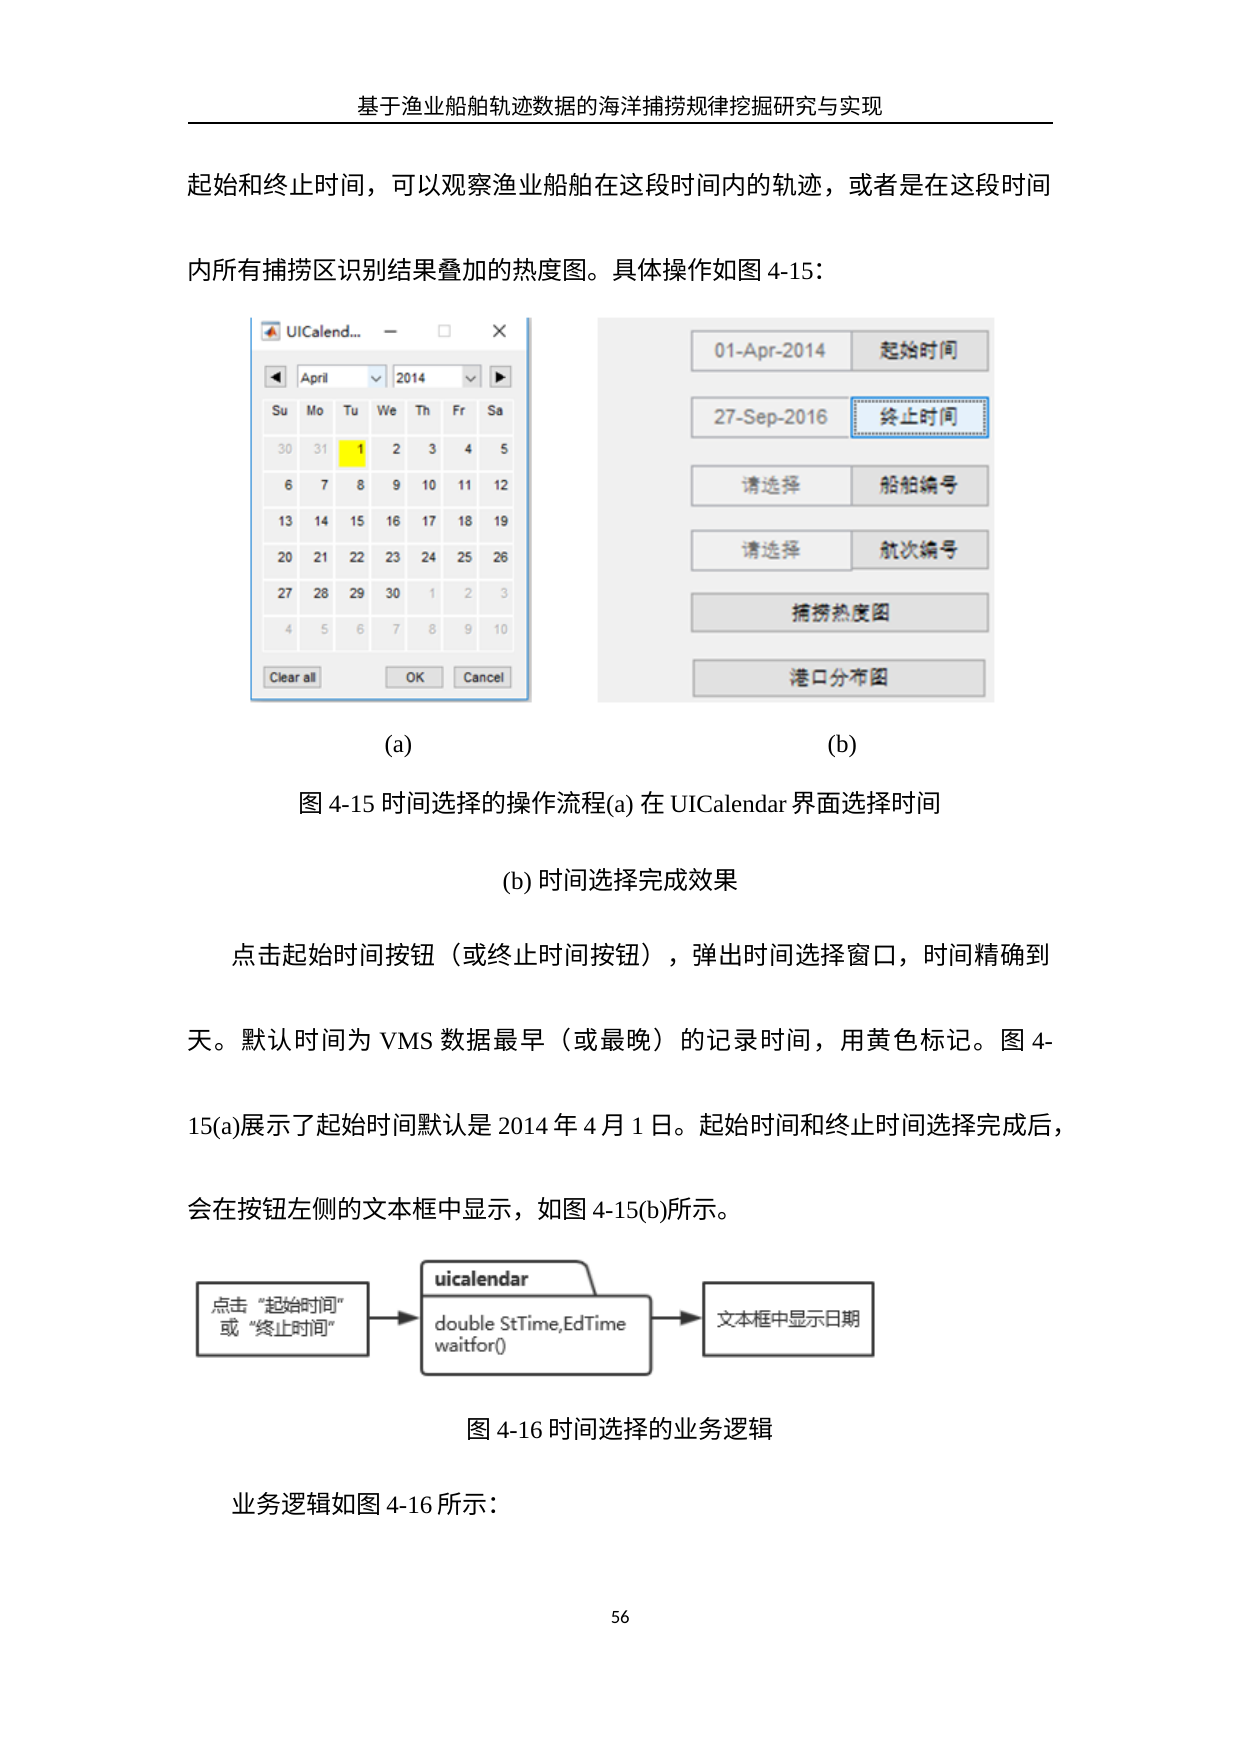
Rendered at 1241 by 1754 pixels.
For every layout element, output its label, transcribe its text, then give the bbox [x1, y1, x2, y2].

picture [187, 1251, 887, 1387]
table_cell (a) [176, 726, 620, 767]
table_cell 图4-16 时间选择的业务逻辑 [176, 1394, 1064, 1469]
table_cell (b) [620, 726, 1064, 767]
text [187, 150, 1053, 303]
table_cell 图4-15 时间选择的操作流程(a) 在UICalendar界面选择时间 (b) 时间选择完成效果 [176, 768, 1064, 919]
table_header [176, 1251, 1064, 1394]
text 点击起始时间按钮（或终止时间按钮），弹出时间选择窗口，时间精确到天。默认时间为VMS数据最早（或最晚）的记录时间，用黄色标记。图4-15(a)展示了起始时间默认是2014年4月1日。起始时间和终止时间选择完成后，会在按钮左侧的文本框中显示，如图4-15(b)所示。 [187, 919, 1053, 1242]
table_header [176, 312, 1064, 726]
text 业务逻辑如图4-16所示： [187, 1469, 1053, 1537]
picture [241, 311, 999, 715]
